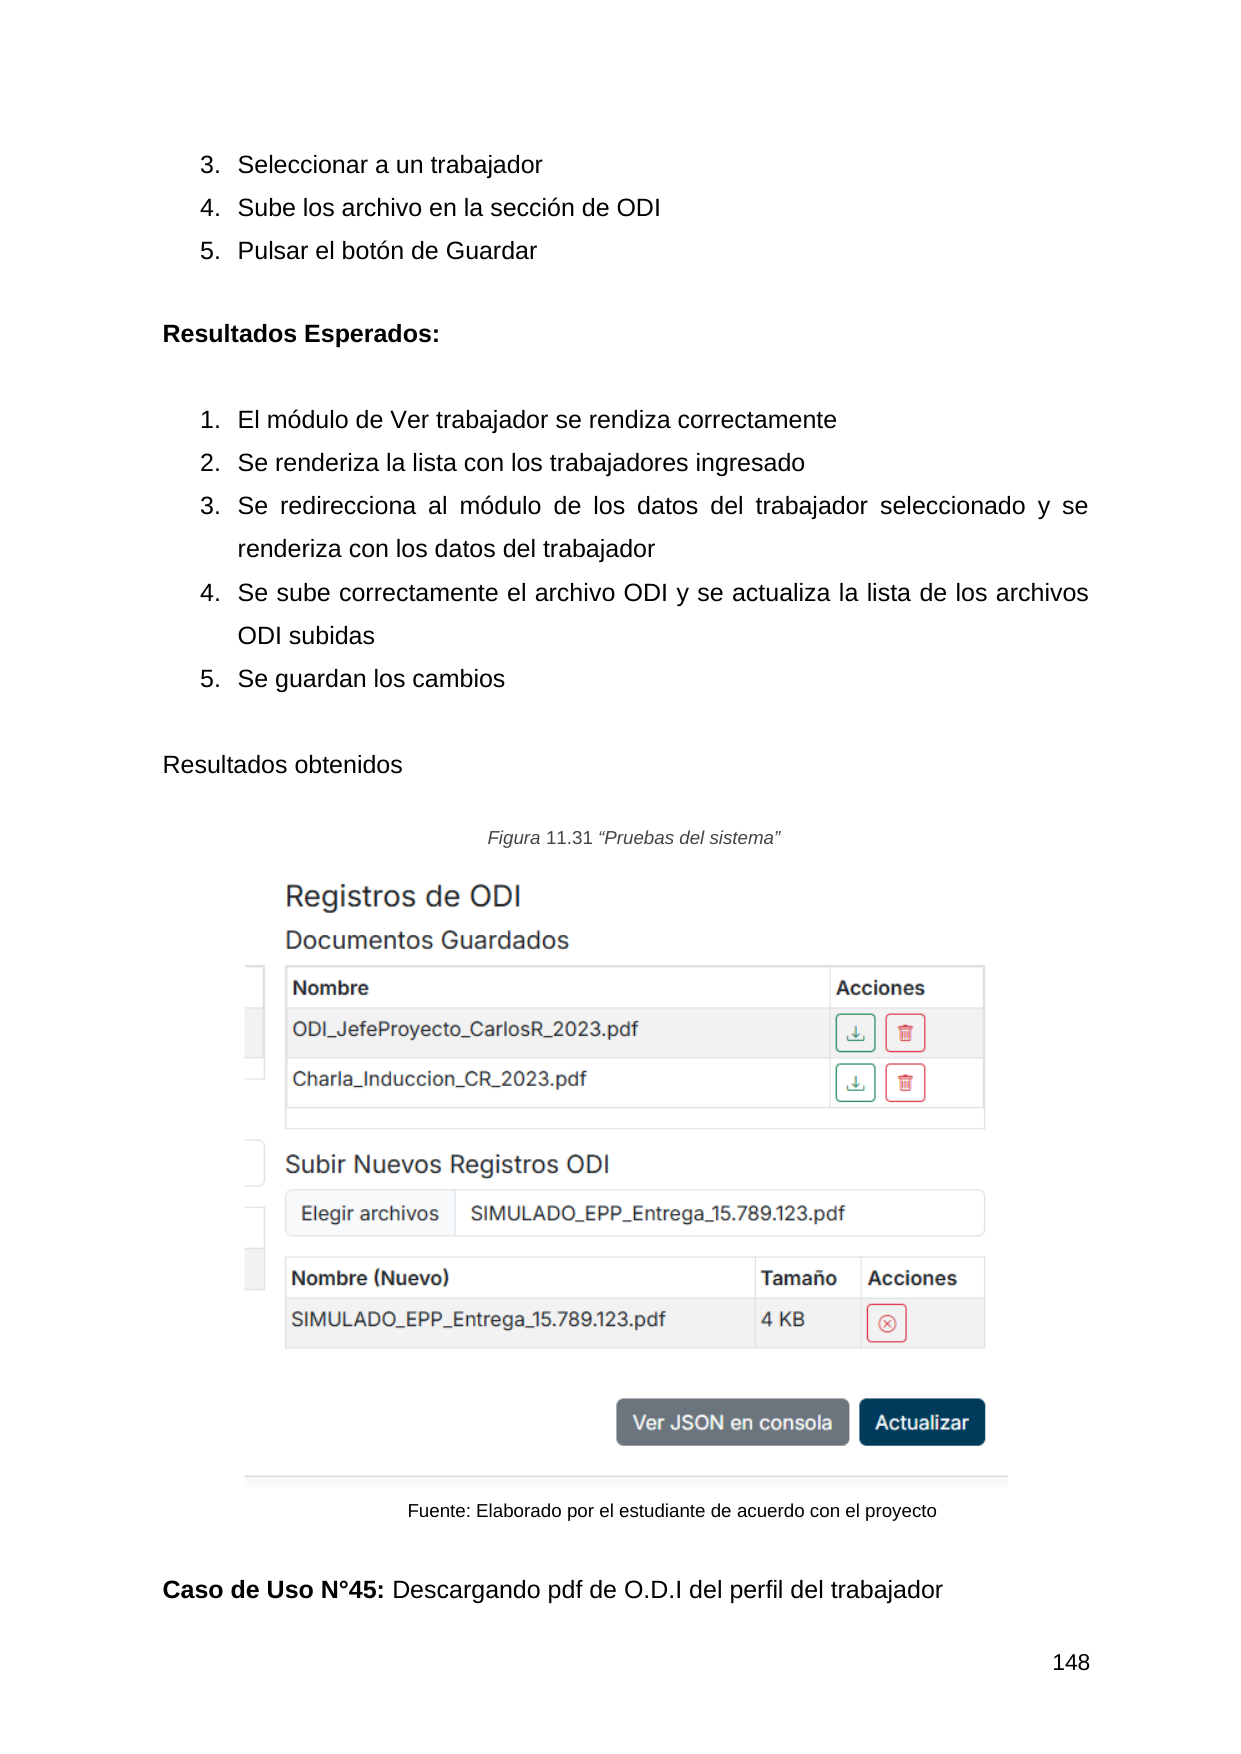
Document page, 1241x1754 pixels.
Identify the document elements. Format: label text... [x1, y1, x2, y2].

list Seleccionar a un trabajador [200, 150, 1090, 179]
subtitle Figura 11.31 “Pruebas del sistema” [162, 827, 1107, 848]
text Resultados Esperados: [162, 319, 1090, 348]
list Pulsar el botón de Guardar [200, 236, 1090, 265]
list Sube los archivo en la sección de ODI [200, 193, 1090, 222]
text Resultados obtenidos [162, 750, 1090, 779]
text Fuente: Elaborado por el estudiante de acuerdo con el proyecto [237, 1500, 1107, 1521]
list El módulo de Ver trabajador se rendiza correctamente [200, 405, 1090, 434]
list Se guardan los cambios [200, 664, 1090, 693]
text Caso de Uso N°45: Descargando pdf de O.D.I del perfil del trabajador [162, 1575, 1090, 1604]
list Se sube correctamente el archivo ODI y se actualiza la lista de los archivos ODI subidas [200, 578, 1090, 649]
list Se redirecciona al módulo de los datos del trabajador seleccionado y se renderiza con los datos del trabajador [200, 491, 1090, 563]
list Se renderiza la lista con los trabajadores ingresado [200, 448, 1090, 477]
picture [244, 867, 1008, 1487]
